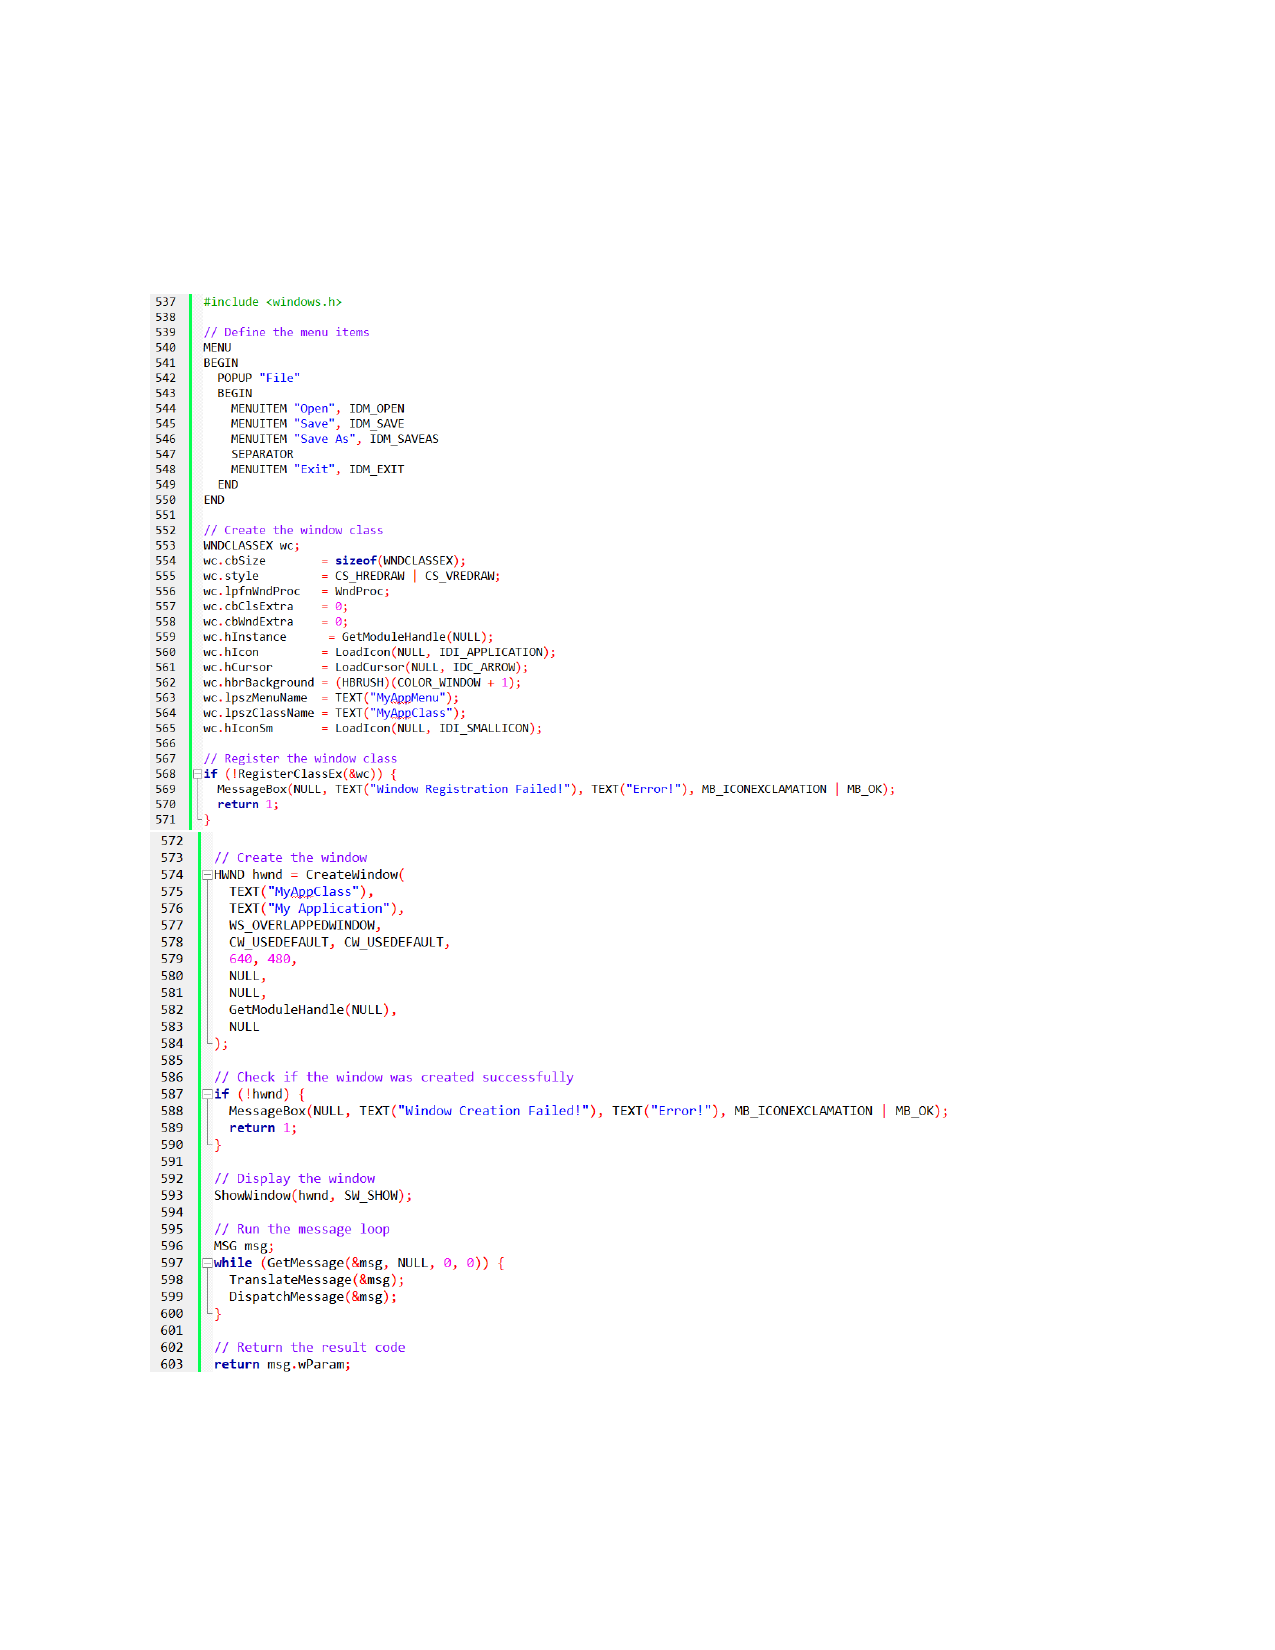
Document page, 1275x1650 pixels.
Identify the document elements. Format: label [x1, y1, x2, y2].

picture [150, 293, 906, 830]
picture [150, 832, 955, 1372]
